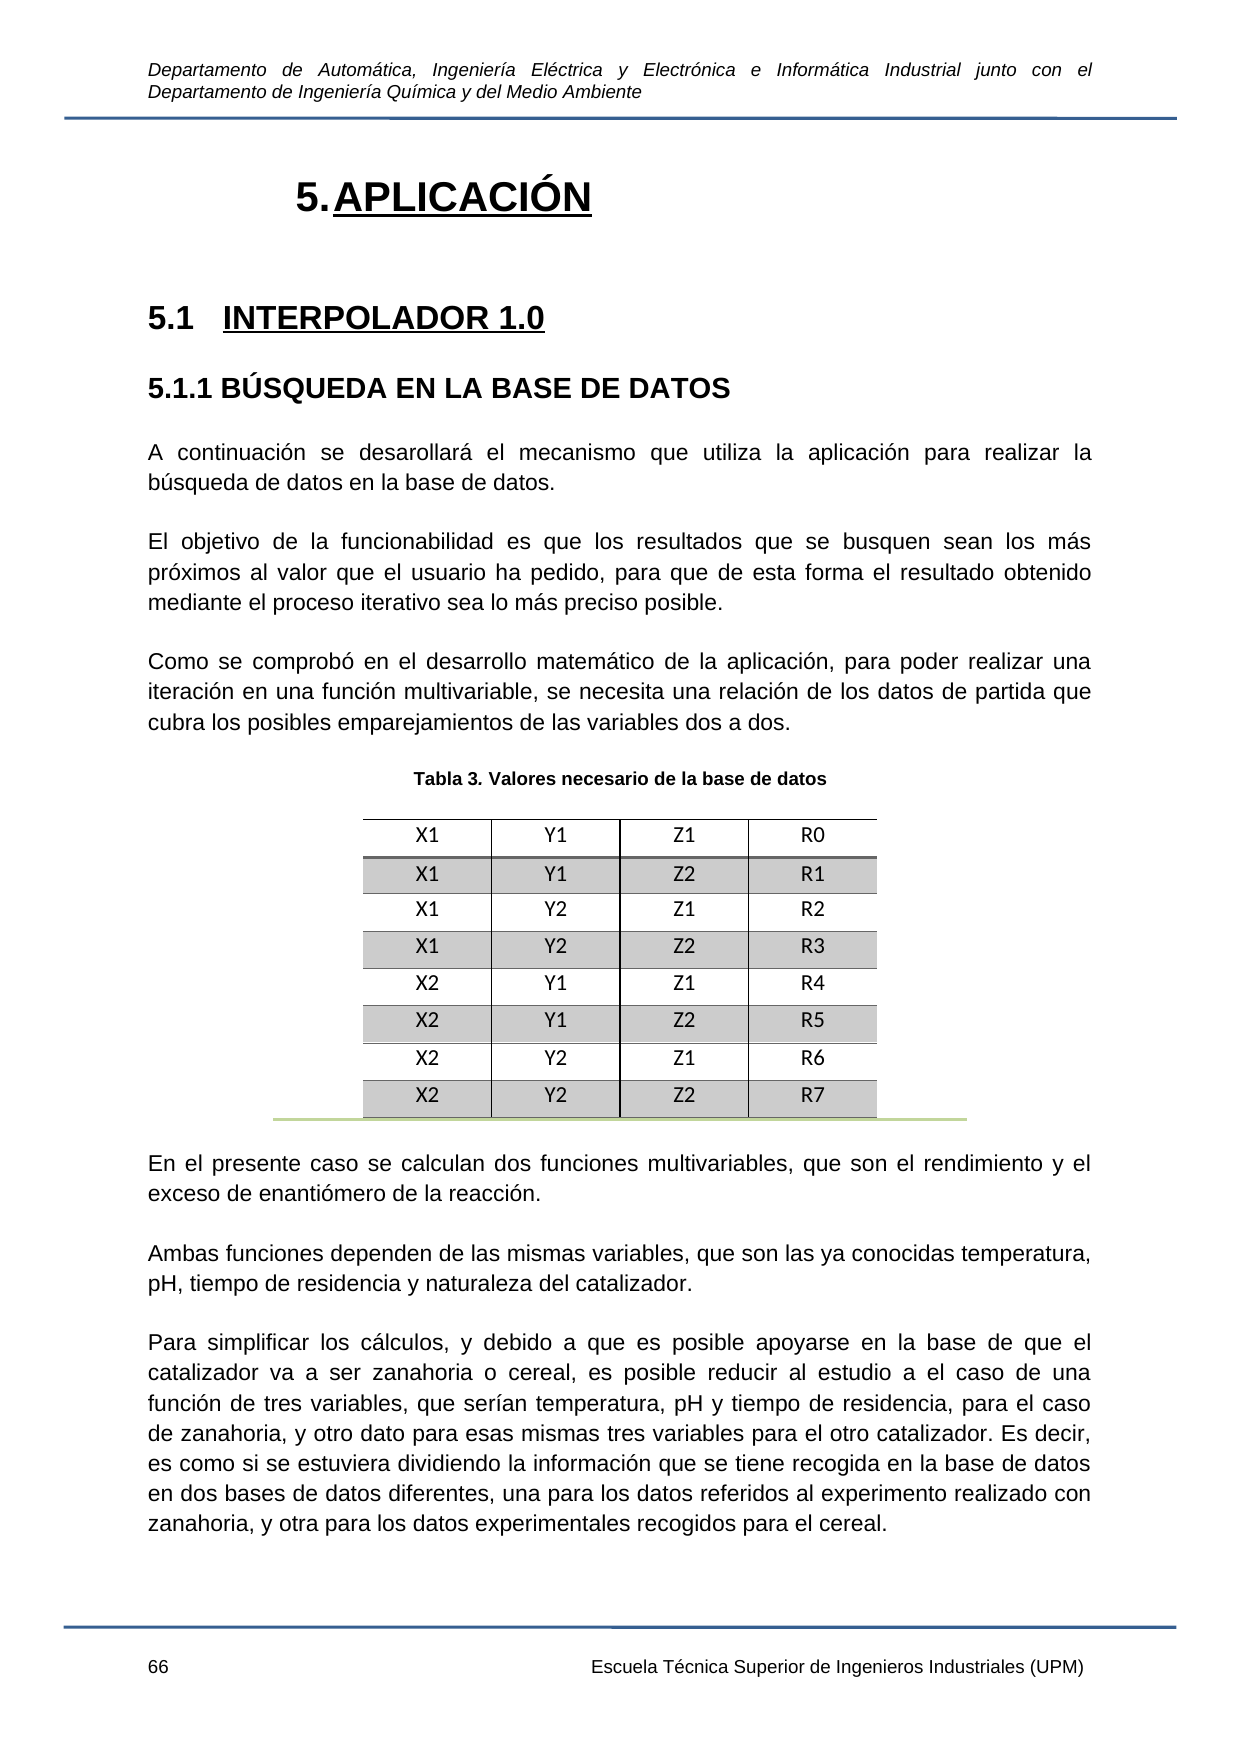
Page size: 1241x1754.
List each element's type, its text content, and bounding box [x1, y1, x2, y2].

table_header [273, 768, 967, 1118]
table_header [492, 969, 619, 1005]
text A continuación se desarollará el mecanismo que utiliza la aplicación para realizar la búsqueda de datos en la base de datos. [148, 439, 1092, 495]
text Ambas funciones dependen de las mismas variables, que son las ya conocidas temperatura, pH, tiempo de residencia y naturaleza del catalizador. [148, 1239, 1092, 1296]
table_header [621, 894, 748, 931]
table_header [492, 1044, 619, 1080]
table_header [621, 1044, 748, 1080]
text Como se comprobó en el desarrollo matemático de la aplicación, para poder realizar una iteración en una función multivariable, se necesita una relación de los datos de partida que cubra los posibles emparejamientos de las variables dos a dos. [148, 648, 1092, 735]
subtitle INTERPOLADOR 1.0 [148, 298, 1092, 336]
subtitle 5.1.1 BÚSQUEDA EN LA BASE DE DATOS [148, 371, 1092, 404]
text El objetivo de la funcionabilidad es que los resultados que se busquen sean los más próximos al valor que el usuario ha pedido, para que de esta forma el resultado obtenido mediante el proceso iterativo sea lo más preciso posible. [148, 528, 1092, 615]
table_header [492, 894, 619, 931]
text Para simplificar los cálculos, y debido a que es posible apoyarse en la base de que el catalizador va a ser zanahoria o cereal, es posible reducir al estudio a el caso de una función de tres variables, que serían temperatura, pH y tiempo de residencia, para el caso de zanahoria, y otro dato para esas mismas tres variables para el otro catalizador. Es decir, es como si se estuviera dividiendo la información que se tiene recogida en la base de datos en dos bases de datos diferentes, una para los datos referidos al experimento realizado con zanahoria, y otra para los datos experimentales recogidos para el cereal. [148, 1329, 1092, 1537]
text En el presente caso se calculan dos funciones multivariables, que son el rendimiento y el exceso de enantiómero de la reacción. [148, 1150, 1092, 1206]
subtitle APLICACIÓN [295, 173, 1092, 221]
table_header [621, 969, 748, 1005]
